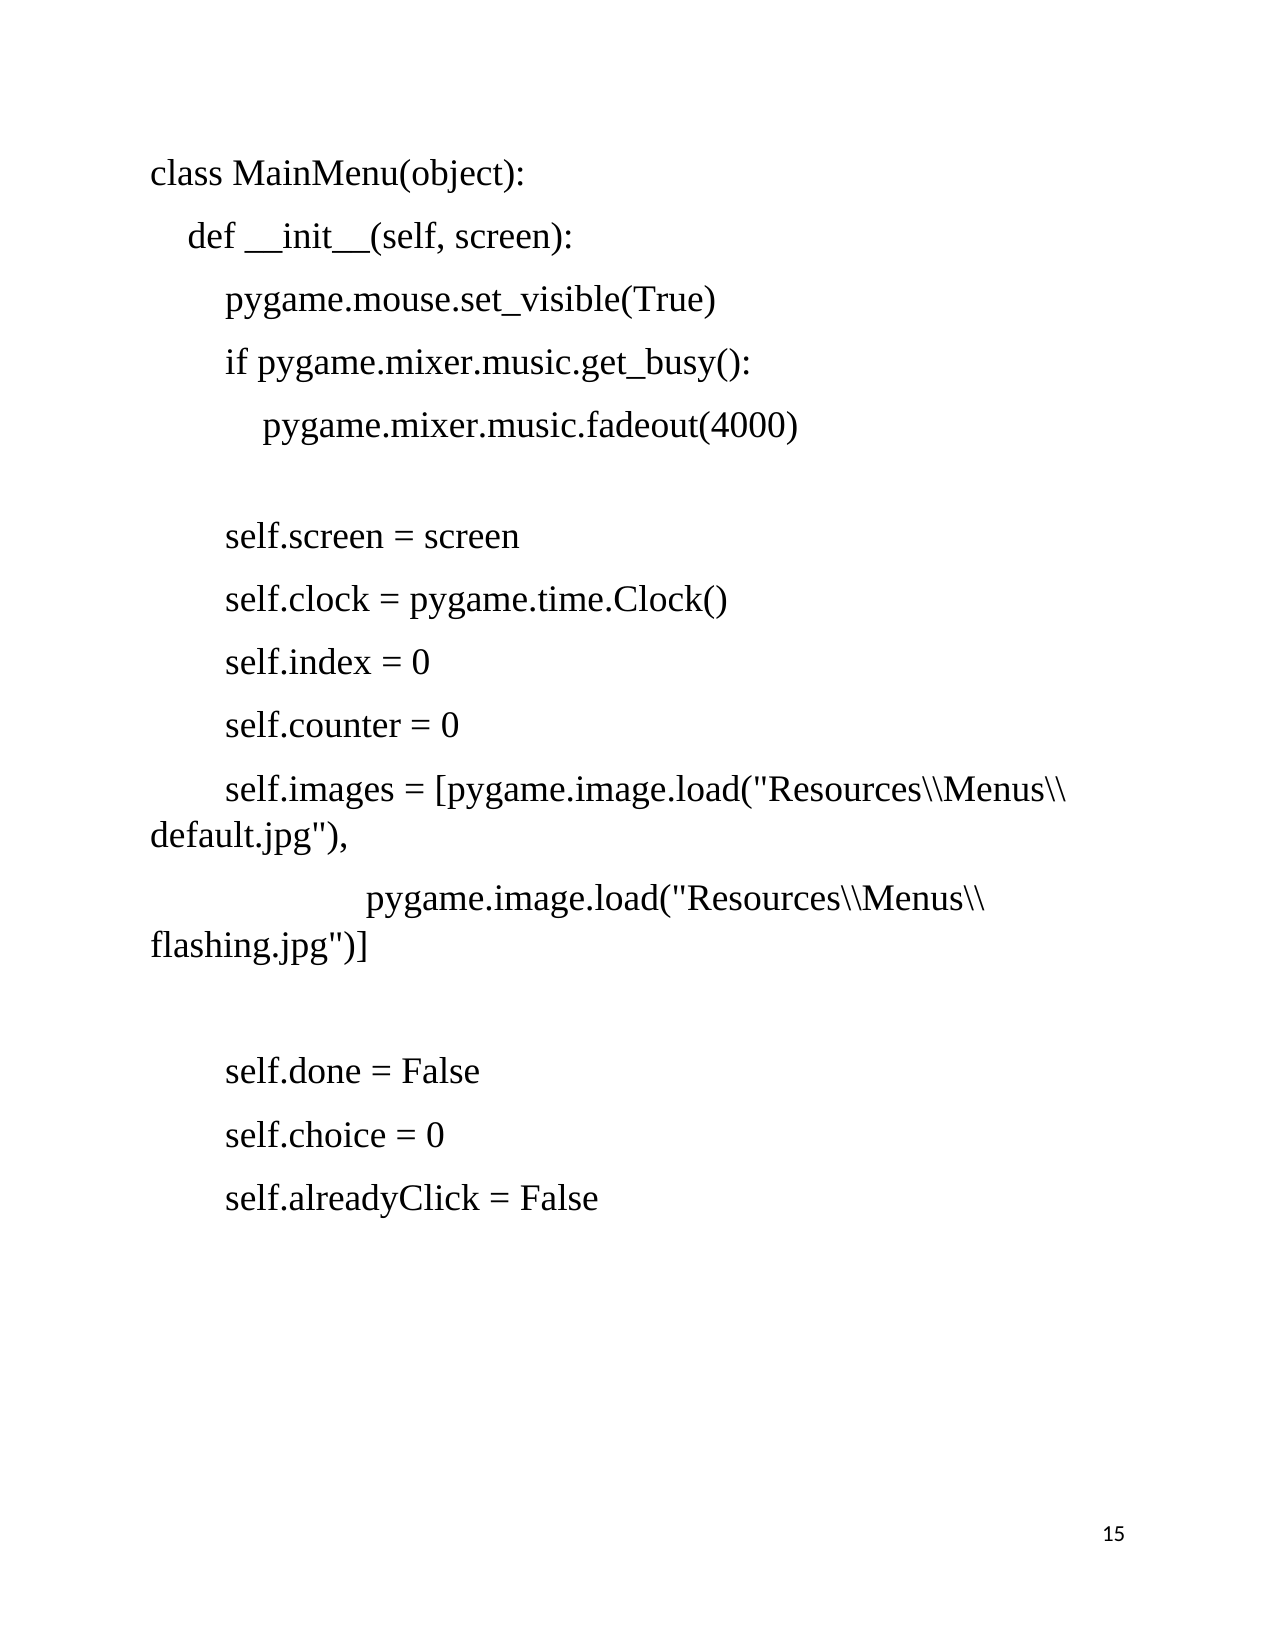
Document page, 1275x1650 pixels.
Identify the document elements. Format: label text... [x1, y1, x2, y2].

text self.screen = screen [150, 513, 1125, 556]
text pygame.mixer.music.fadeout(4000) [150, 403, 1125, 446]
text self.images = [pygame.image.load("Resources\\Menus\\default.jpg"), [150, 766, 1125, 856]
text self.index = 0 [150, 639, 1125, 683]
text class MainMenu(object): [150, 150, 1125, 193]
text if pygame.mixer.music.get_busy(): [150, 340, 1125, 383]
text def __init__(self, screen): [150, 213, 1125, 256]
text self.counter = 0 [150, 703, 1125, 746]
text self.choice = 0 [150, 1112, 1125, 1155]
text self.clock = pygame.time.Clock() [150, 576, 1125, 619]
text pygame.mouse.set_visible(True) [150, 276, 1125, 319]
text self.done = False [150, 1049, 1125, 1092]
text pygame.image.load("Resources\\Menus\\flashing.jpg")] [150, 876, 1125, 965]
text self.alreadyClick = False [150, 1175, 1125, 1218]
